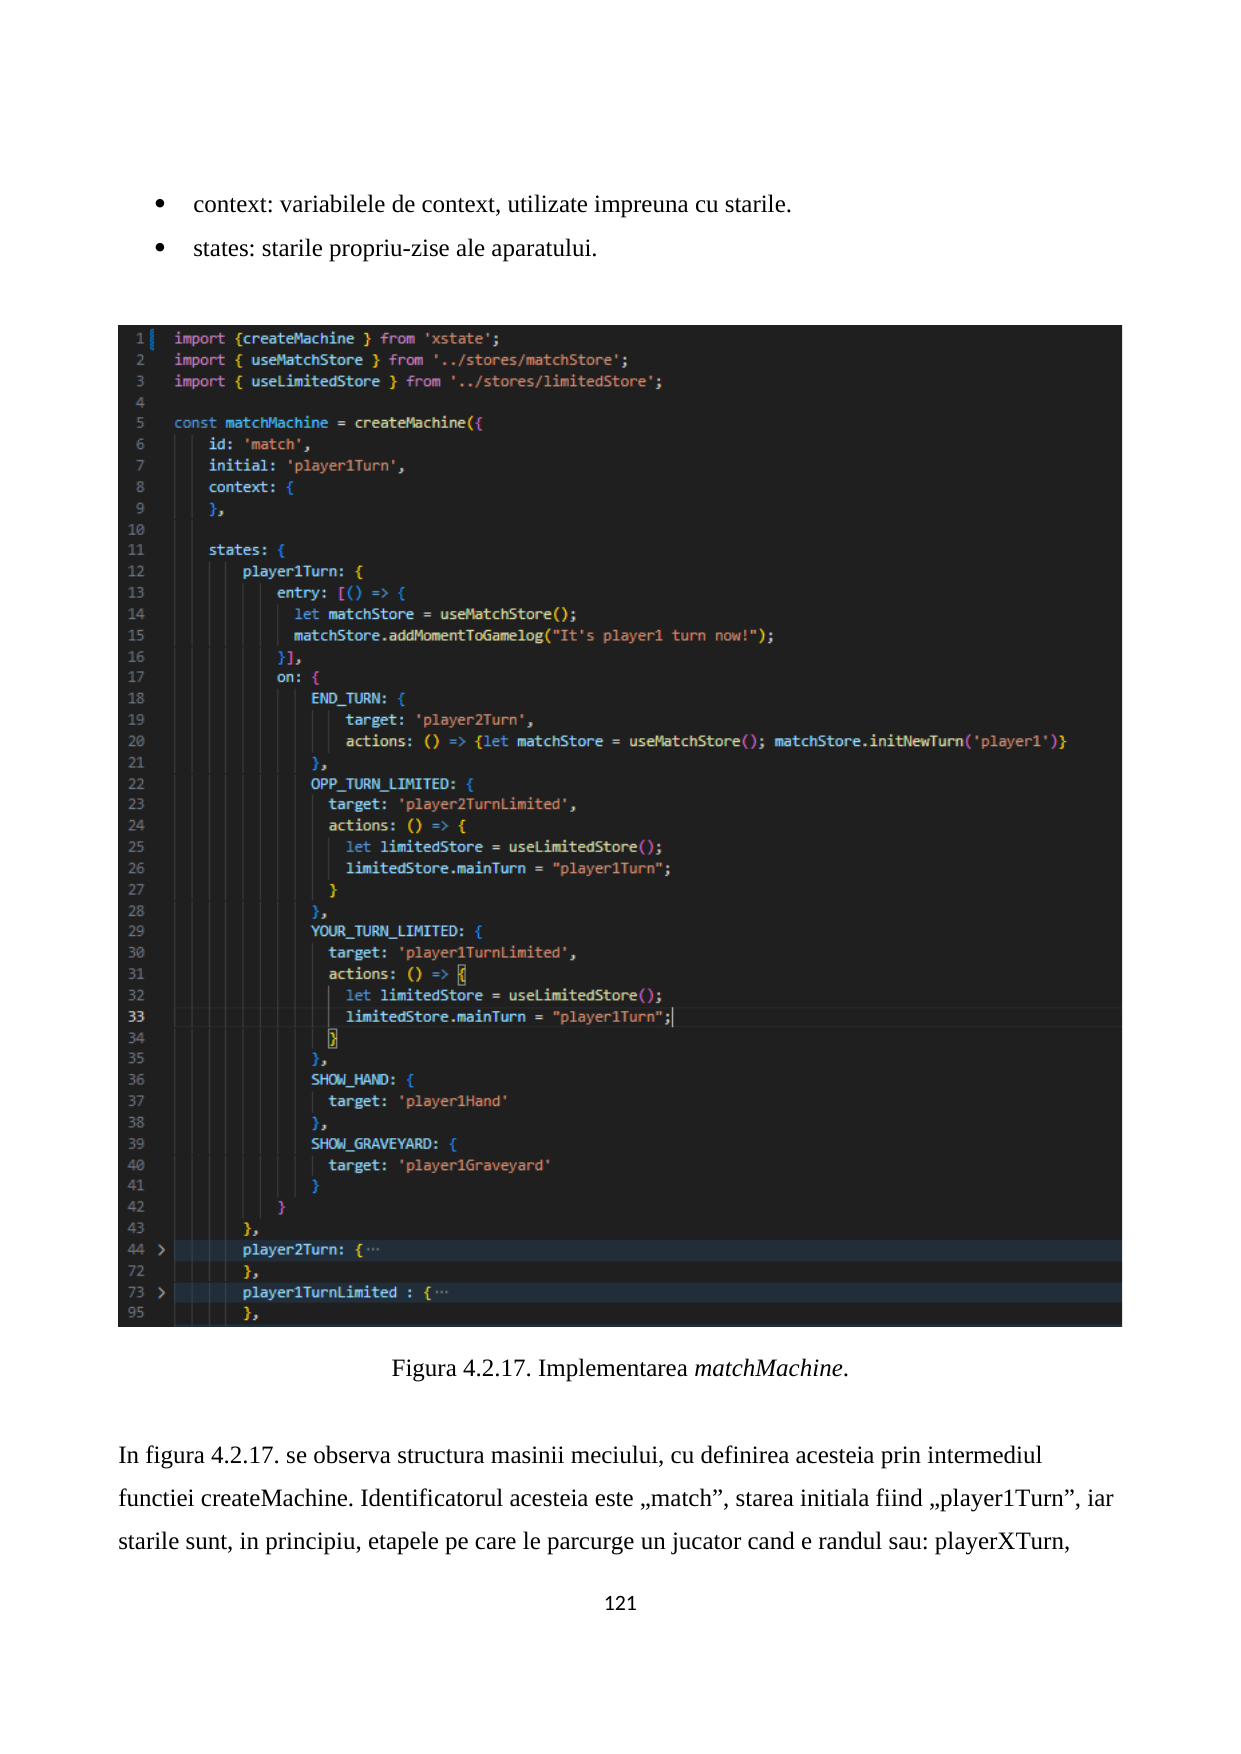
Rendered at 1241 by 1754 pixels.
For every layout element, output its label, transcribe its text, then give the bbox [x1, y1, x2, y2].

list context: variabilele de context, utilizate impreuna cu starile. [156, 189, 1122, 218]
picture [118, 325, 1123, 1327]
list states: starile propriu-zise ale aparatului. [156, 233, 1122, 261]
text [118, 1440, 1122, 1555]
text Figura 4.2.17. Implementarea matchMachine. [118, 1353, 1122, 1382]
